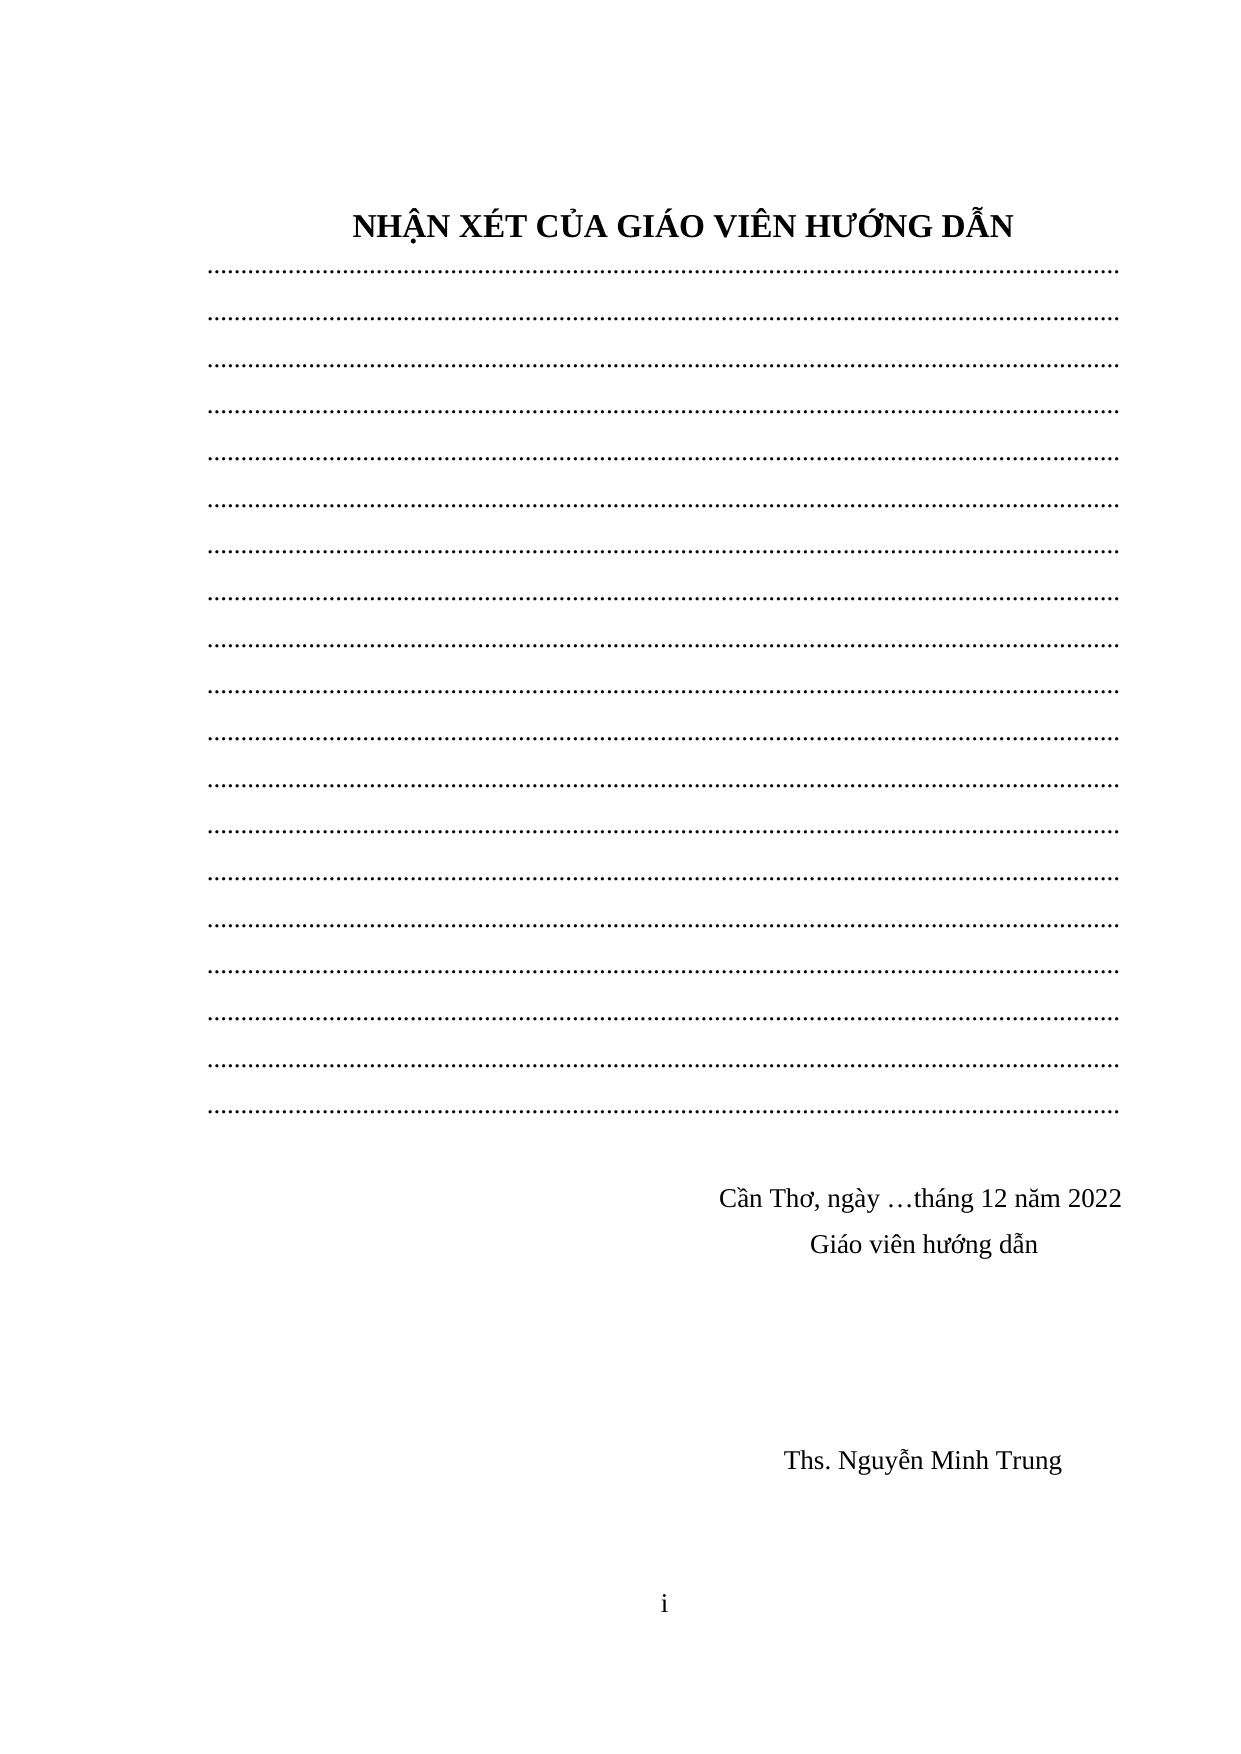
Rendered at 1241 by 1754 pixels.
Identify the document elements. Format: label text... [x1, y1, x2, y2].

subtitle NHẬN XÉT CỦA GIÁO VIÊN HƯỚNG DẪN [244, 206, 1122, 245]
text Cần Thơ, ngày …tháng 12 năm 2022 [207, 1182, 1122, 1213]
text Ths. Nguyễn Minh Trung [207, 1444, 1062, 1475]
text Giáo viên hướng dẫn [207, 1228, 1038, 1259]
